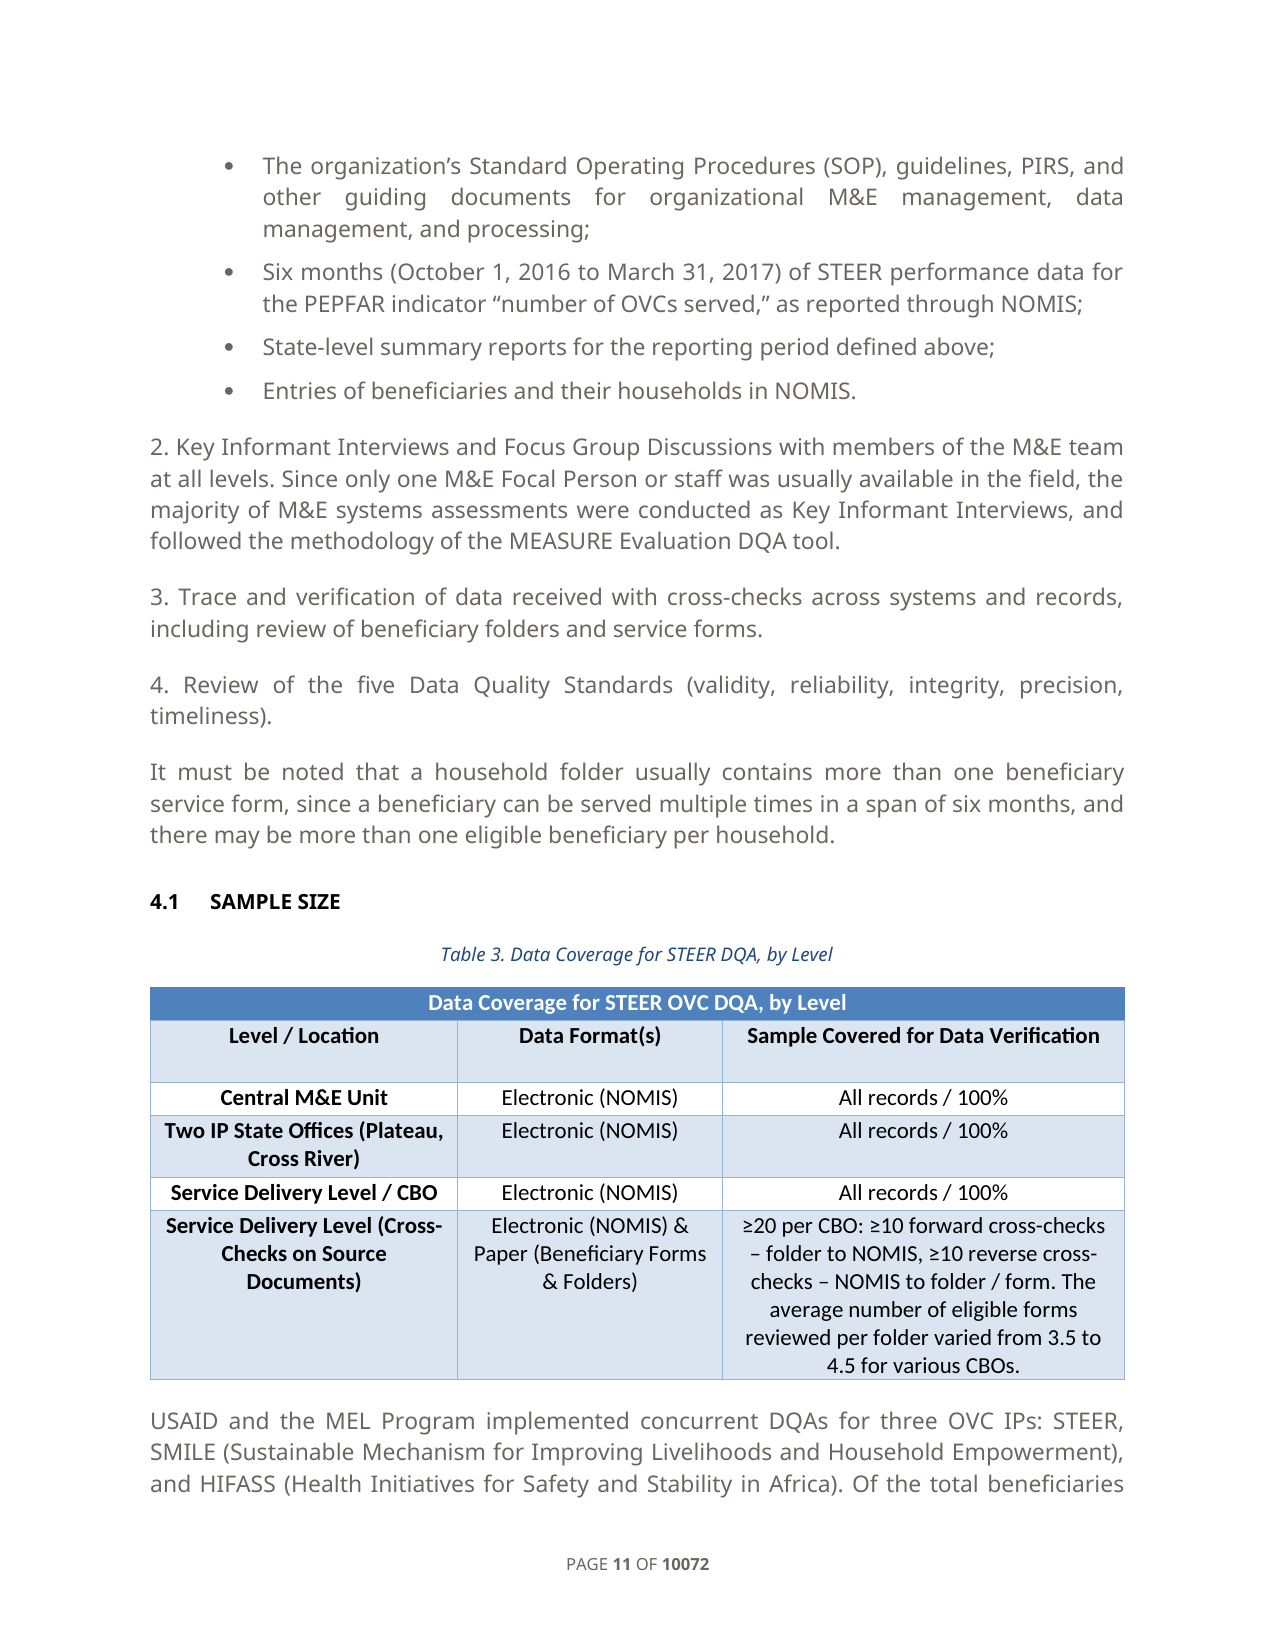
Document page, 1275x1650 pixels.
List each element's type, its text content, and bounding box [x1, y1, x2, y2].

table_cell Electronic (NOMIS) [458, 1083, 722, 1115]
table_cell All records / 100% [723, 1116, 1124, 1177]
table_cell Data Format(s) [458, 1021, 722, 1082]
table_cell Level / Location [151, 1021, 457, 1082]
text It must be noted that a household folder usually contains more than one beneficiary service form, since a beneficiary can be served multiple times in a span of six months, and there may be more than one eligible beneficiary per household. [150, 756, 1125, 850]
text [150, 1405, 1125, 1499]
text Entries of beneficiaries and their households in NOMIS. [225, 375, 1125, 406]
text Six months (October 1, 2016 to March 31, 2017) of STEER performance data for the PEPFAR indicator “number of OVCs served,” as reported through NOMIS; [225, 256, 1125, 319]
table_cell Electronic (NOMIS) [458, 1178, 722, 1210]
table_cell Two IP State Offices (Plateau, Cross River) [151, 1116, 457, 1177]
table_cell Service Delivery Level / CBO [151, 1178, 457, 1210]
table_cell Central M&E Unit [151, 1083, 457, 1115]
subtitle SAMPLE SIZE [150, 887, 1125, 916]
table_header Data Coverage for STEER OVC DQA, by Level [151, 988, 1124, 1020]
table_cell Sample Covered for Data Verification [723, 1021, 1124, 1082]
text State-level summary reports for the reporting period defined above; [225, 331, 1125, 362]
table_cell All records / 100% [723, 1083, 1124, 1115]
table_cell ≥20 per CBO: ≥10 forward cross-checks – folder to NOMIS, ≥10 reverse cross-checks – NOMIS to folder / form. The average number of eligible forms reviewed per folder varied from 3.5 to 4.5 for various CBOs. [723, 1211, 1124, 1379]
text 3. Trace and verification of data received with cross-checks across systems and records, including review of beneficiary folders and service forms. [150, 581, 1125, 644]
text The organization’s Standard Operating Procedures (SOP), guidelines, PIRS, and other guiding documents for organizational M&E management, data management, and processing; [225, 150, 1125, 244]
text 2. Key Informant Interviews and Focus Group Discussions with members of the M&E team at all levels. Since only one M&E Focal Person or staff was usually available in the field, the majority of M&E systems assessments were conducted as Key Informant Interviews, and followed the methodology of the MEASURE Evaluation DQA tool. [150, 431, 1125, 556]
table_cell Service Delivery Level (Cross-Checks on Source Documents) [151, 1211, 457, 1379]
text 4. Review of the five Data Quality Standards (validity, reliability, integrity, precision, timeliness). [150, 669, 1125, 731]
table_cell Electronic (NOMIS) & Paper (Beneficiary Forms & Folders) [458, 1211, 722, 1379]
table_cell Electronic (NOMIS) [458, 1116, 722, 1177]
text Table 3. Data Coverage for STEER DQA, by Level [150, 941, 1125, 966]
table_cell All records / 100% [723, 1178, 1124, 1210]
